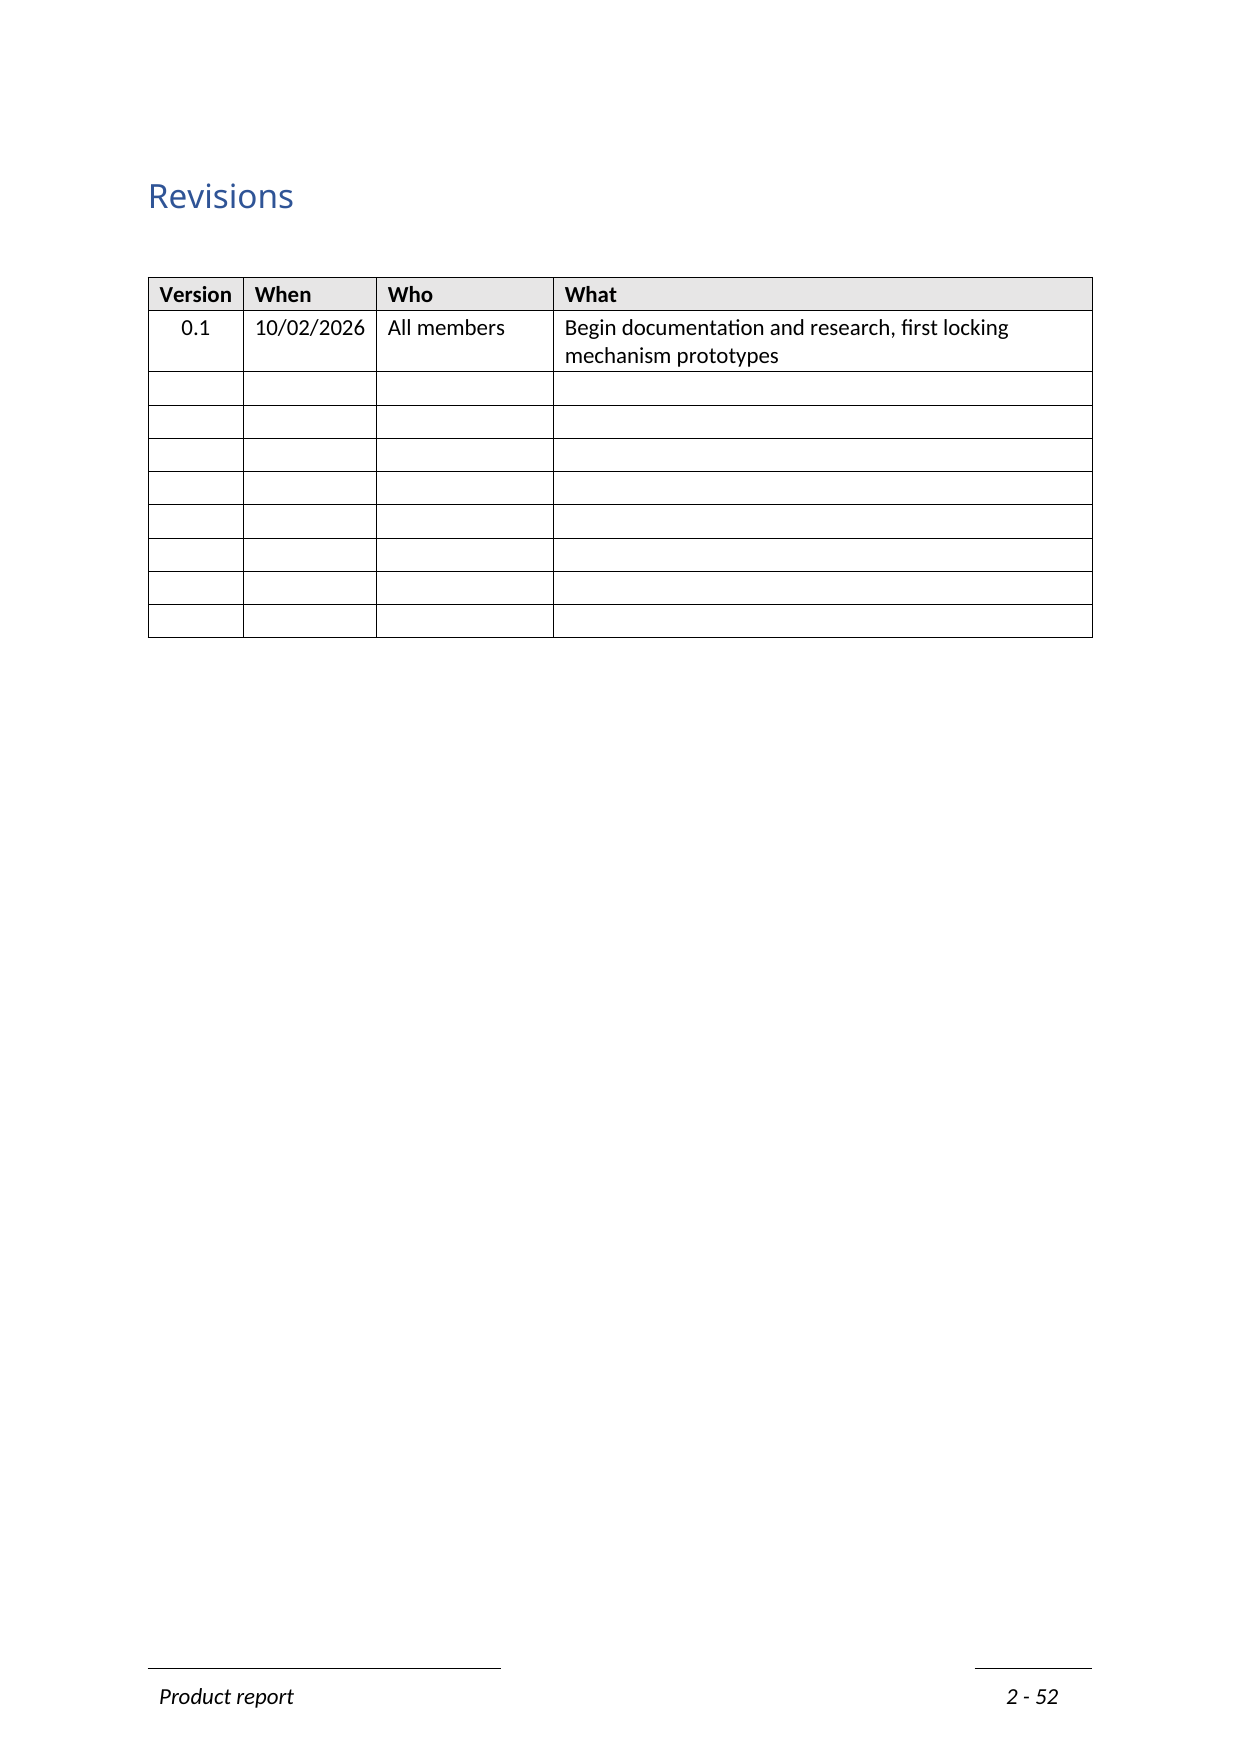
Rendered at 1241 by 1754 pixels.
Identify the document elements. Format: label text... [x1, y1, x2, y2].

table_cell [244, 472, 376, 504]
table_cell [377, 572, 553, 604]
table_cell [377, 406, 553, 438]
table_cell [149, 472, 243, 504]
table_header Who [377, 278, 553, 310]
table_cell [149, 539, 243, 571]
table_cell [377, 505, 553, 537]
table_header Version [149, 278, 243, 310]
table_cell [377, 439, 553, 471]
table_cell [149, 439, 243, 471]
table_cell [554, 505, 1092, 537]
table_cell [244, 539, 376, 571]
table_cell [149, 505, 243, 537]
table_cell [244, 372, 376, 404]
table_cell [244, 439, 376, 471]
table_cell All members [377, 311, 553, 371]
table_cell [554, 539, 1092, 571]
table_cell [554, 406, 1092, 438]
table_cell [554, 372, 1092, 404]
table_cell [554, 439, 1092, 471]
table_cell [554, 472, 1092, 504]
table_cell [244, 605, 376, 637]
table_cell 0.1 [149, 311, 243, 371]
table_cell [149, 406, 243, 438]
table_cell [149, 372, 243, 404]
table_cell [377, 539, 553, 571]
table_cell [377, 605, 553, 637]
table_cell Begin documentation and research, first locking mechanism prototypes [554, 311, 1092, 371]
table_cell [244, 406, 376, 438]
table_cell 10/02/2026 [244, 311, 376, 371]
table_cell [244, 505, 376, 537]
table_cell [149, 605, 243, 637]
table_cell [377, 472, 553, 504]
table_cell [377, 372, 553, 404]
table_cell [554, 605, 1092, 637]
table_cell [554, 572, 1092, 604]
subtitle Revisions [148, 173, 1093, 218]
table_header When [244, 278, 376, 310]
table_header What [554, 278, 1092, 310]
table_cell [149, 572, 243, 604]
table_cell [244, 572, 376, 604]
